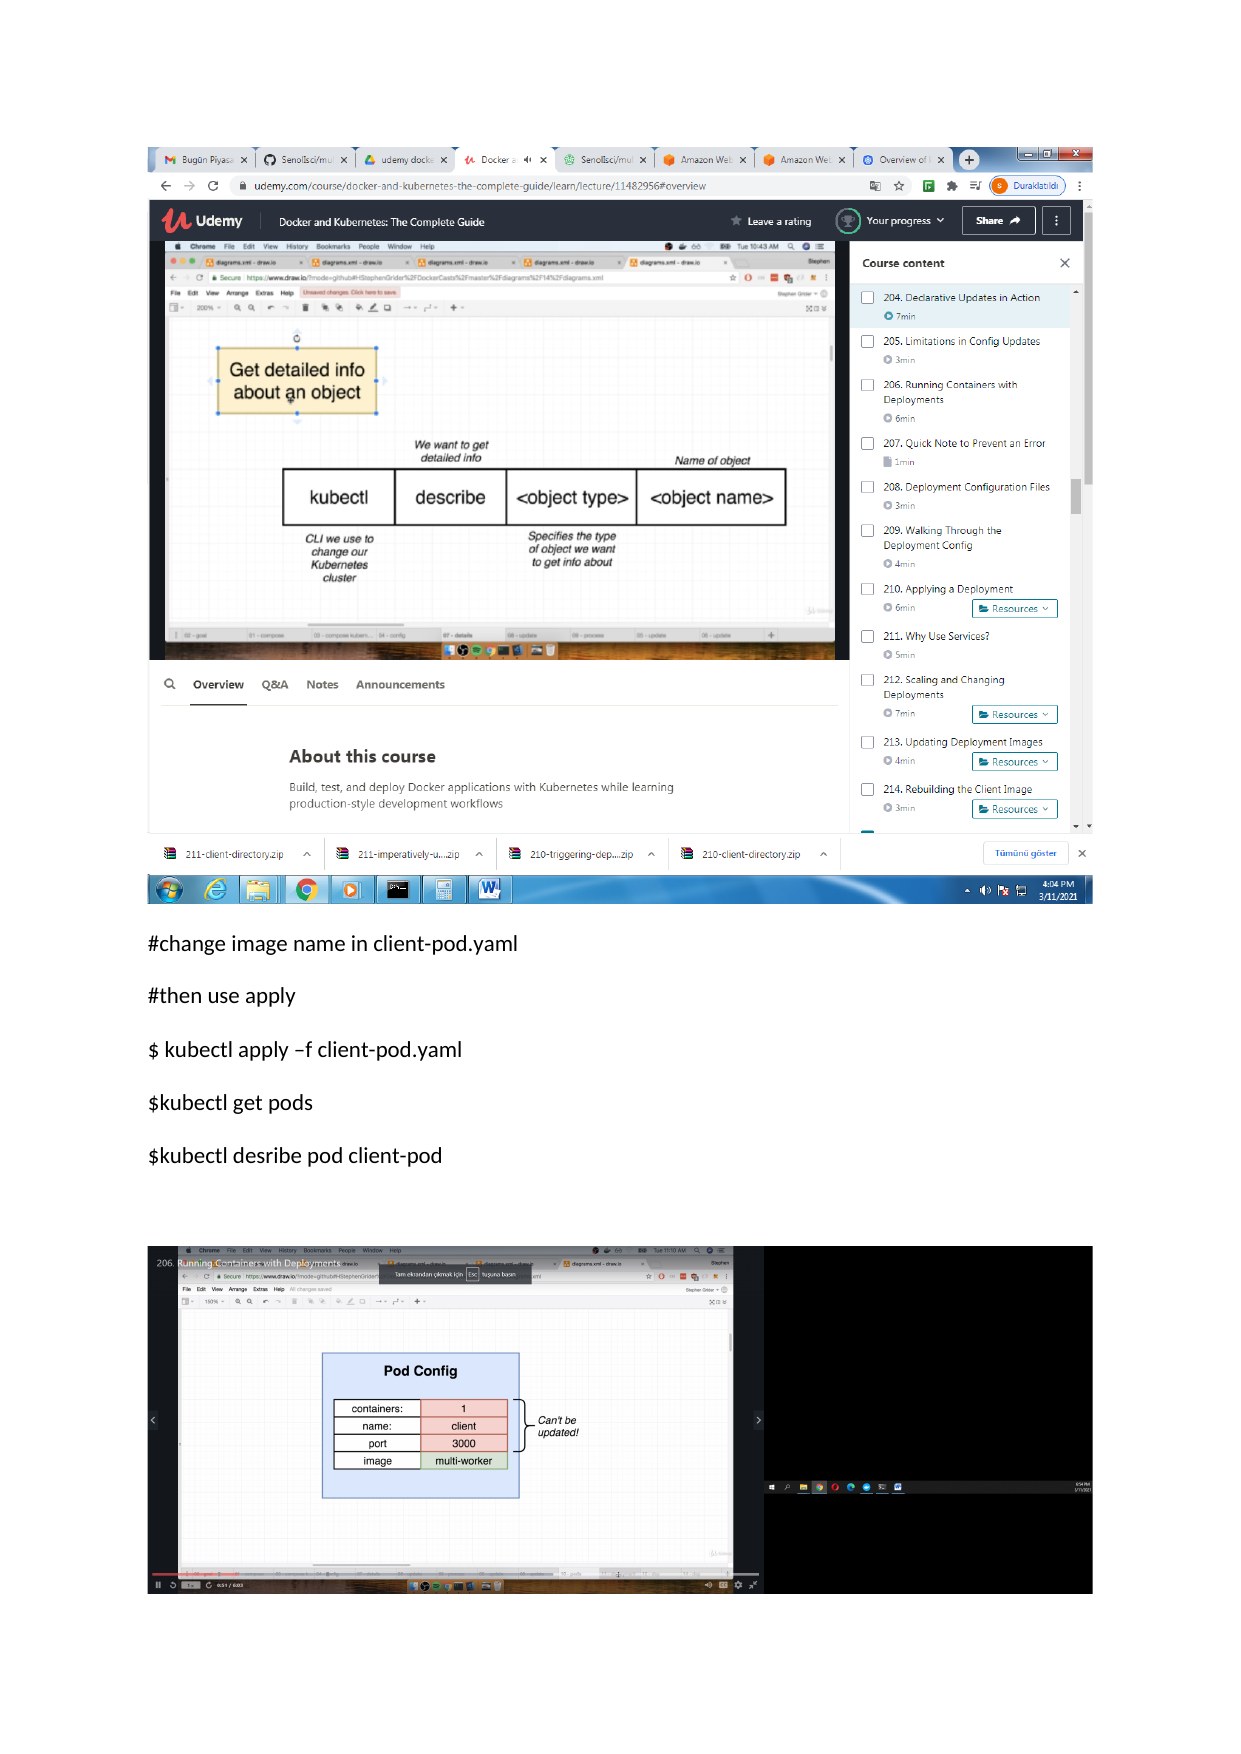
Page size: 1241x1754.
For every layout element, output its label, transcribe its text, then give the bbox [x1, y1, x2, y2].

text $kubectl get pods [148, 1088, 1093, 1116]
text $kubectl desribe pod client-pod [148, 1141, 1093, 1169]
picture [147, 147, 1093, 904]
text #then use apply [148, 982, 1093, 1010]
text $ kubectl apply –f client-pod.yaml [148, 1035, 1093, 1063]
text #change image name in client-pod.yaml [148, 929, 1093, 957]
picture [147, 1246, 1093, 1594]
